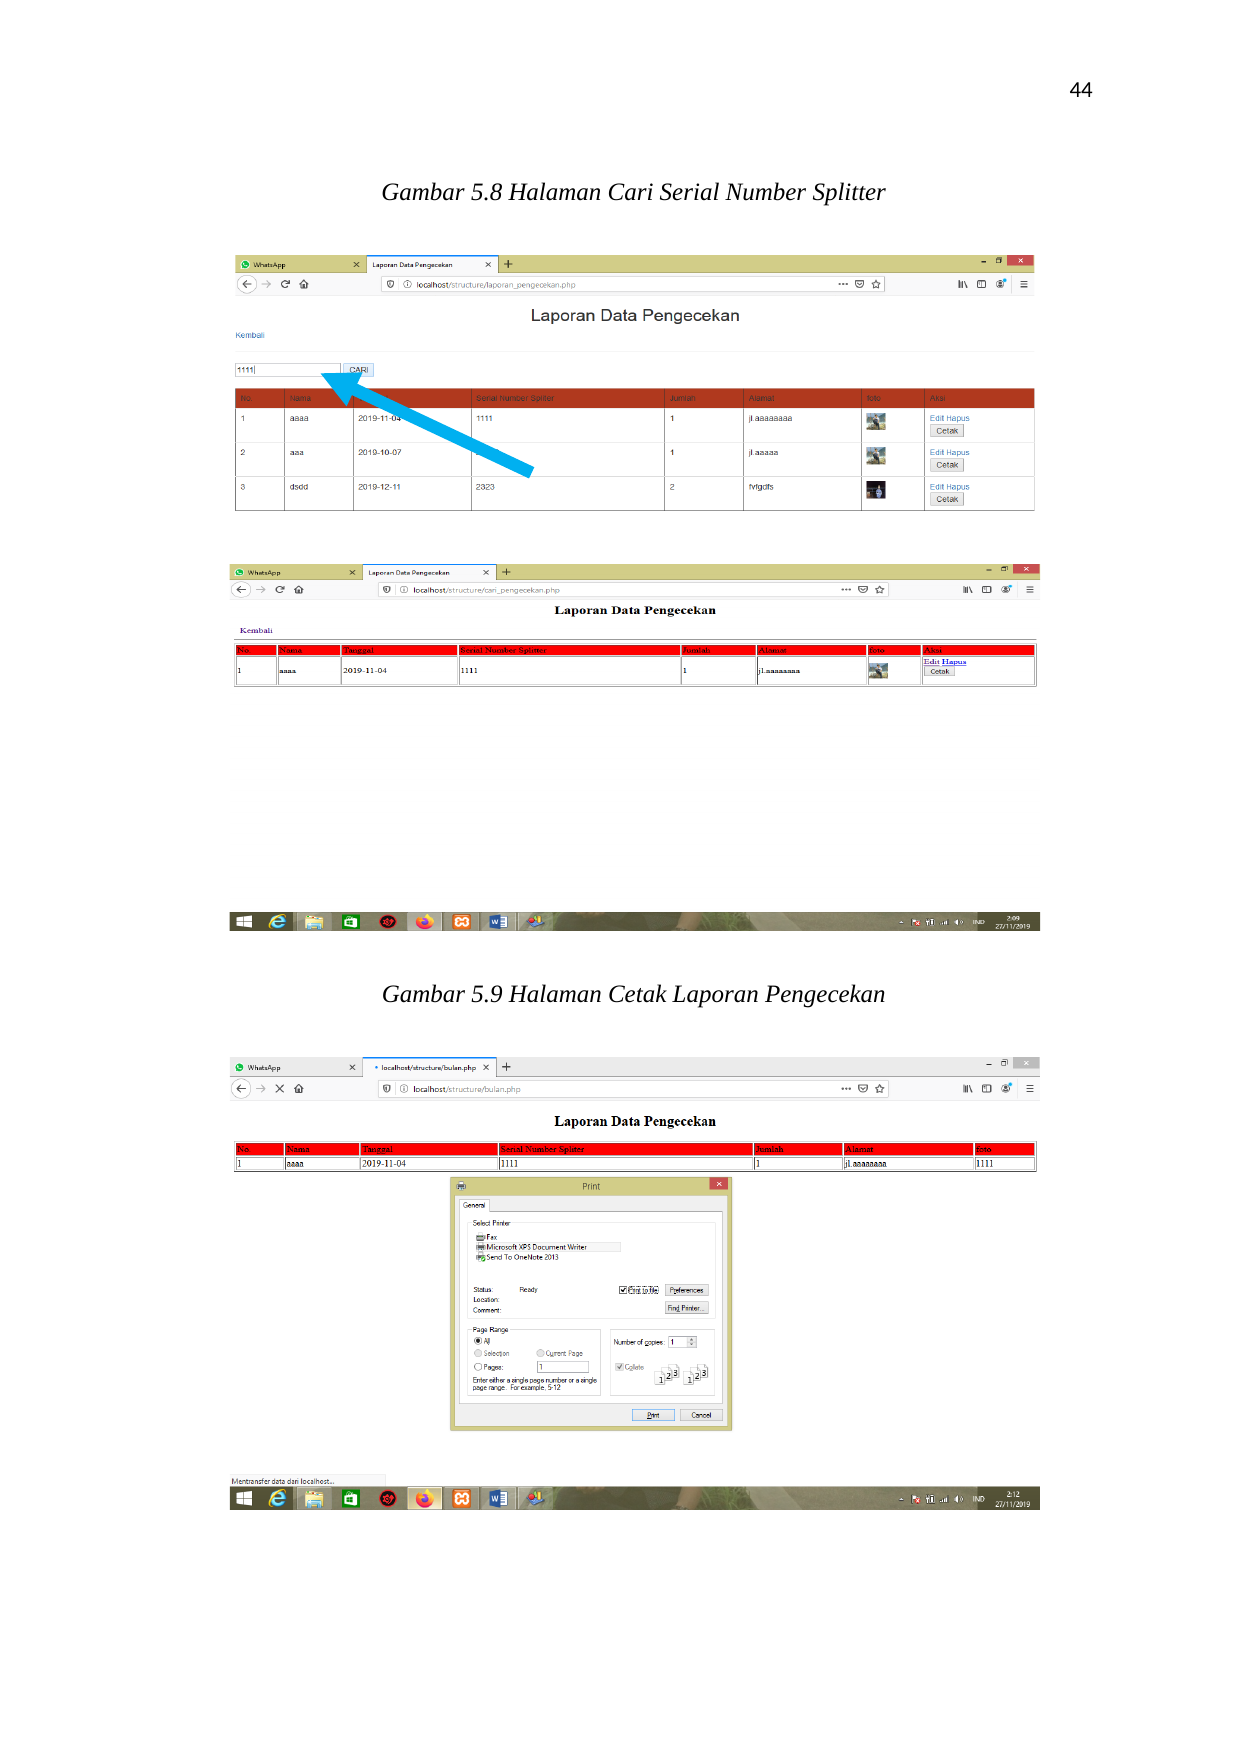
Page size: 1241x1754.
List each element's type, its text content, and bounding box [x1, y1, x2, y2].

text Gambar 5.8 Halaman Cari Serial Number Splitter [177, 177, 1092, 206]
picture [229, 1057, 1040, 1510]
picture [229, 564, 1040, 931]
text Gambar 5.9 Halaman Cetak Laporan Pengecekan [177, 979, 1092, 1008]
picture [235, 255, 1035, 516]
